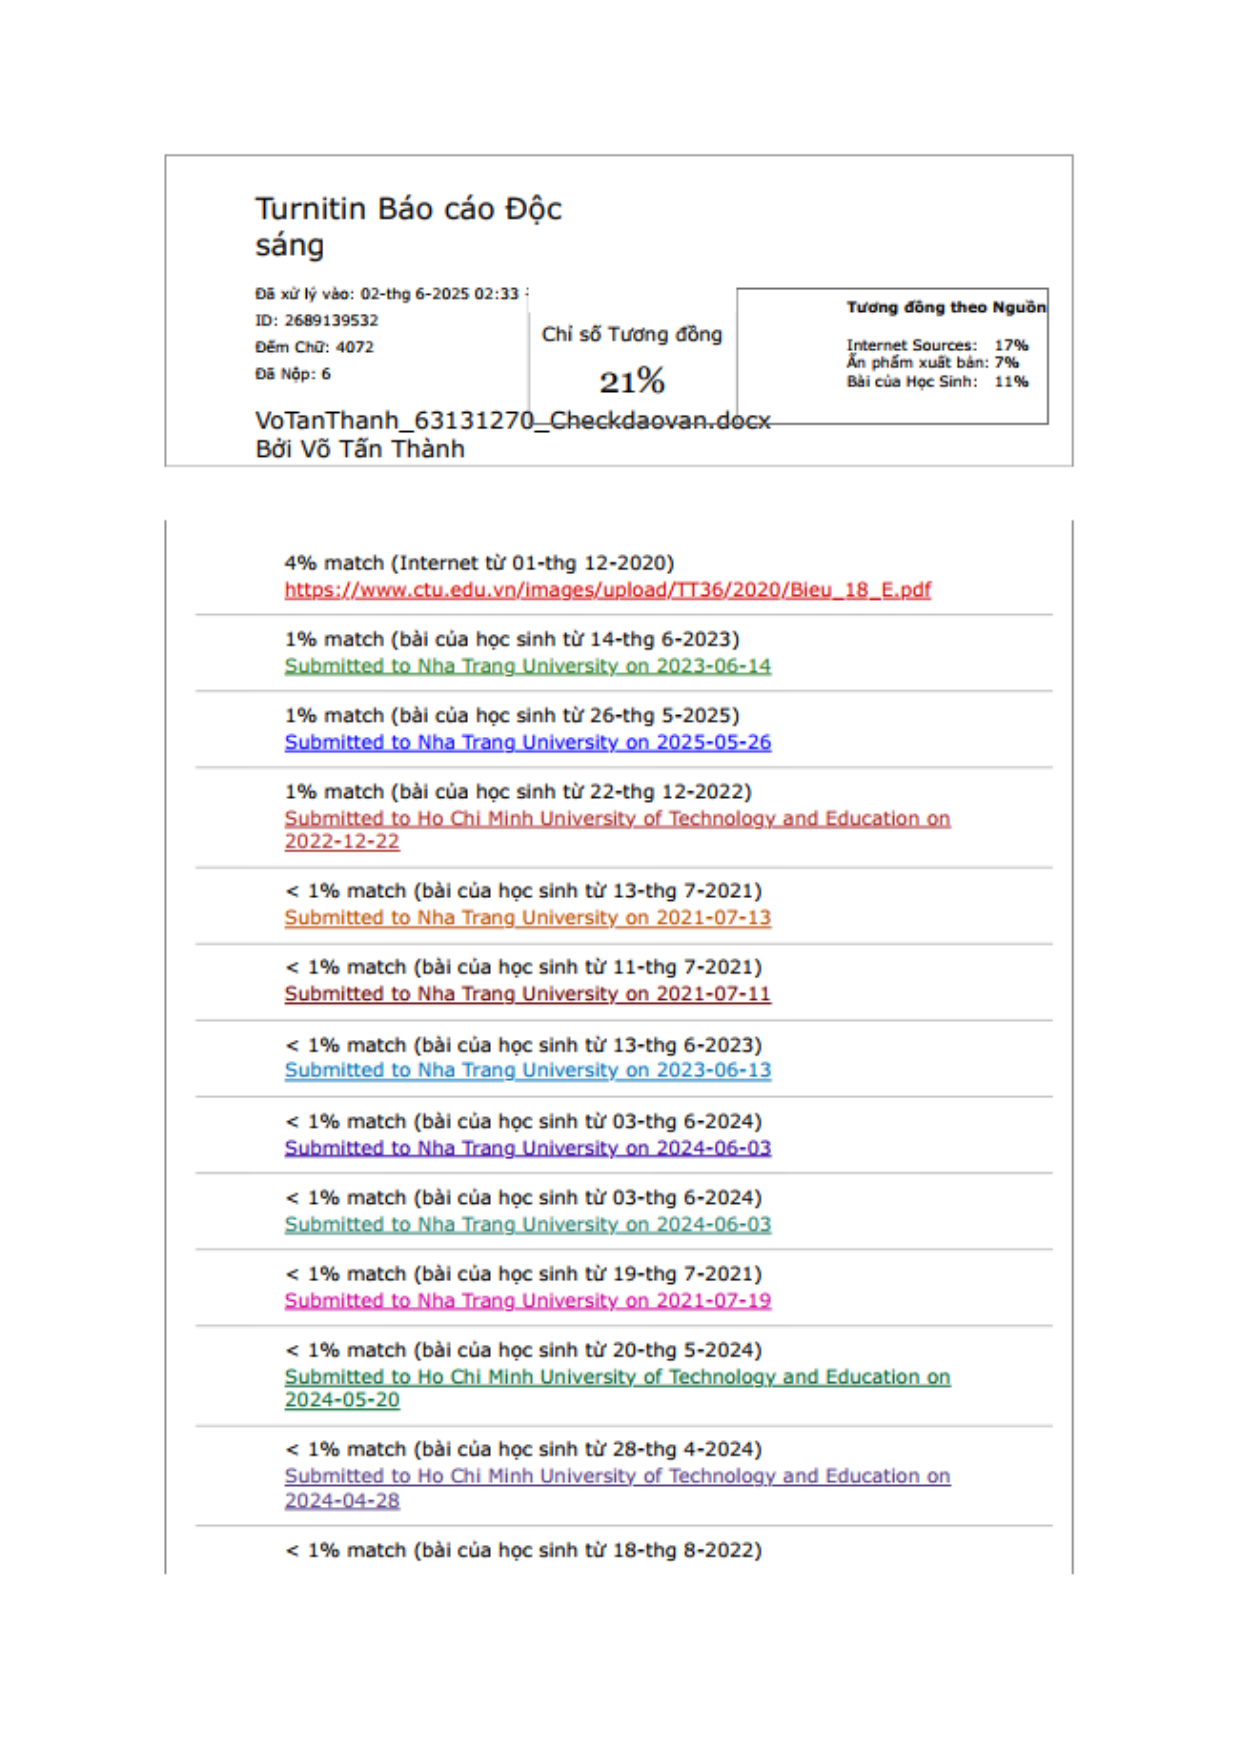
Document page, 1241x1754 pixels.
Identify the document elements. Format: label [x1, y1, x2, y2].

picture [163, 150, 1078, 1586]
